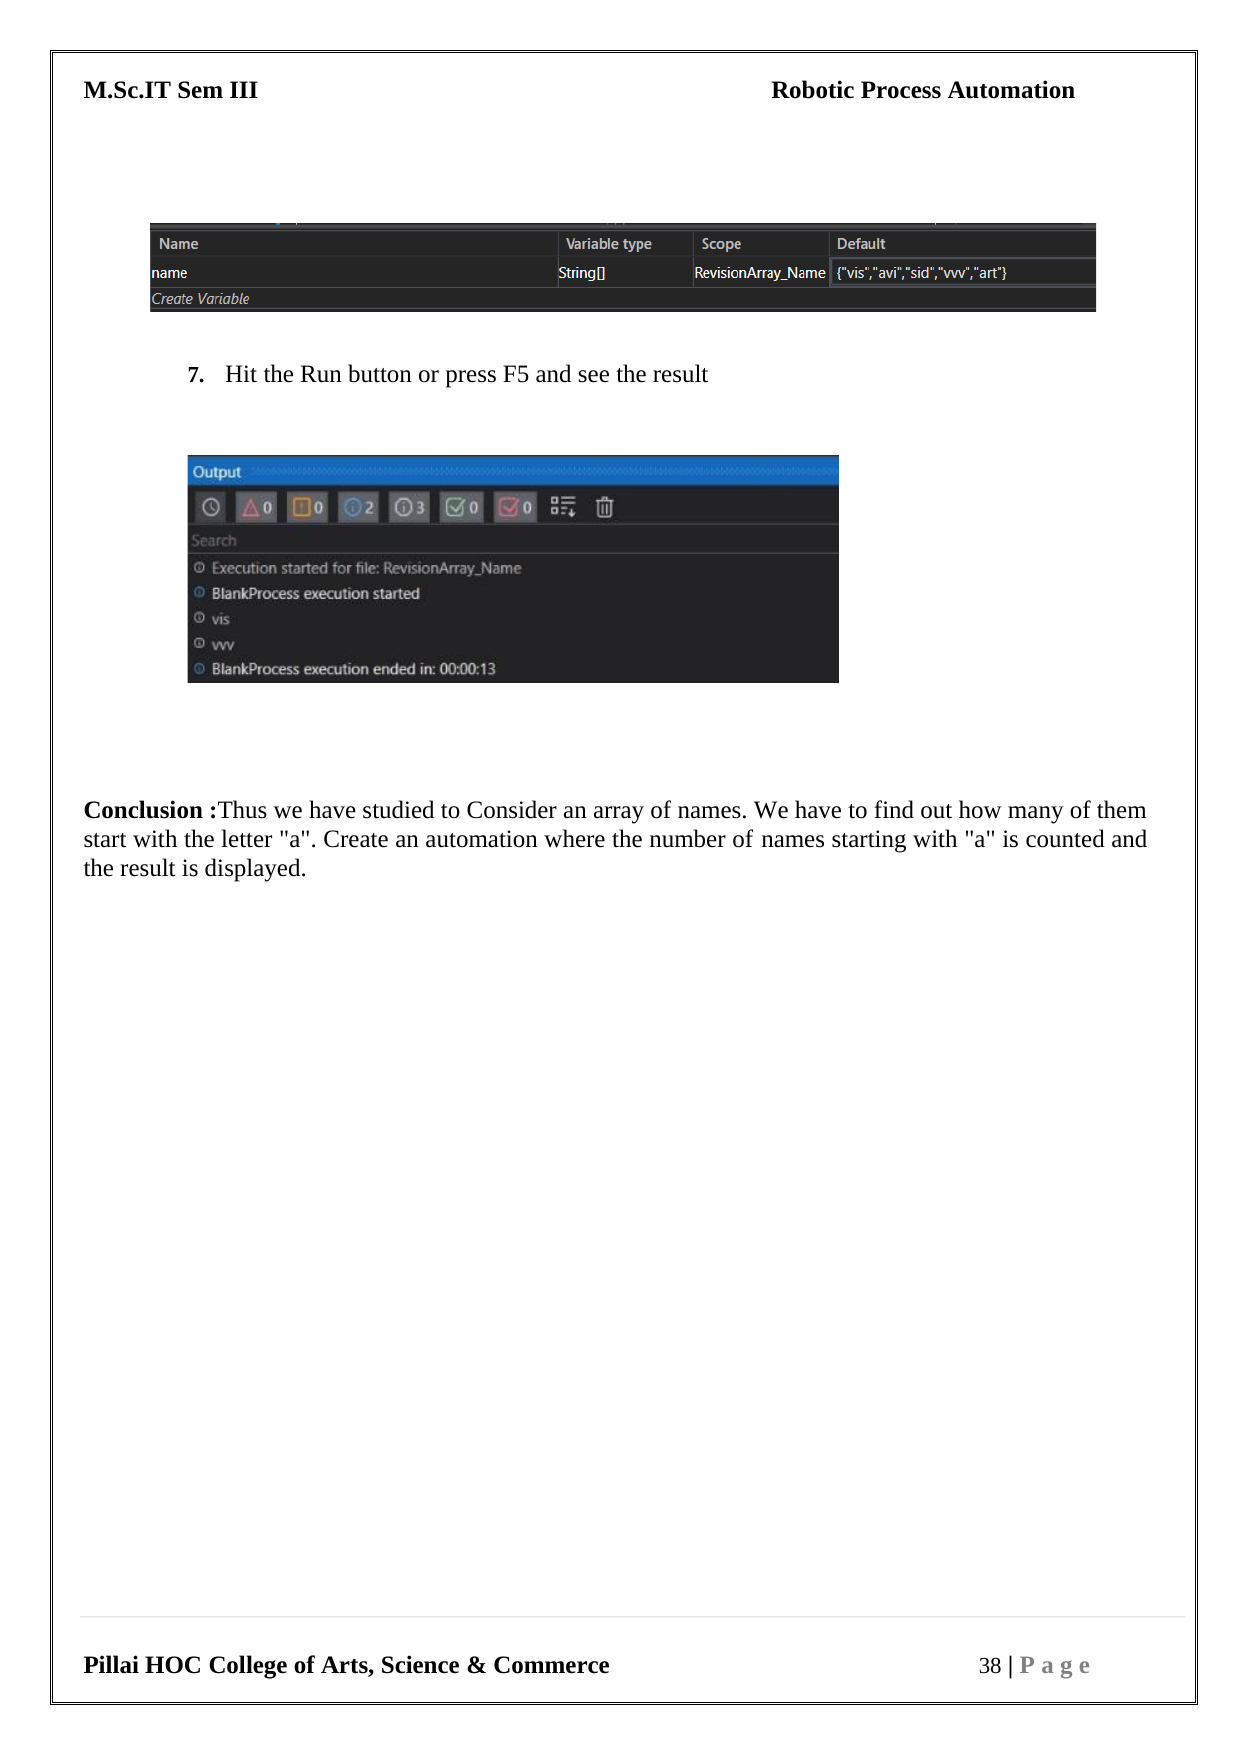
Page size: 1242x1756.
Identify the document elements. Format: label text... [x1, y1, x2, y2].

text Conclusion :Thus we have studied to Consider an array of names. We have to find out how many of them start with the letter "a". Create an automation where the number of names starting with "a" is counted and the result is displayed. [83, 795, 1148, 882]
picture [150, 223, 1097, 312]
list Hit the Run button or press F5 and see the result [187, 359, 1195, 388]
picture [187, 455, 839, 683]
